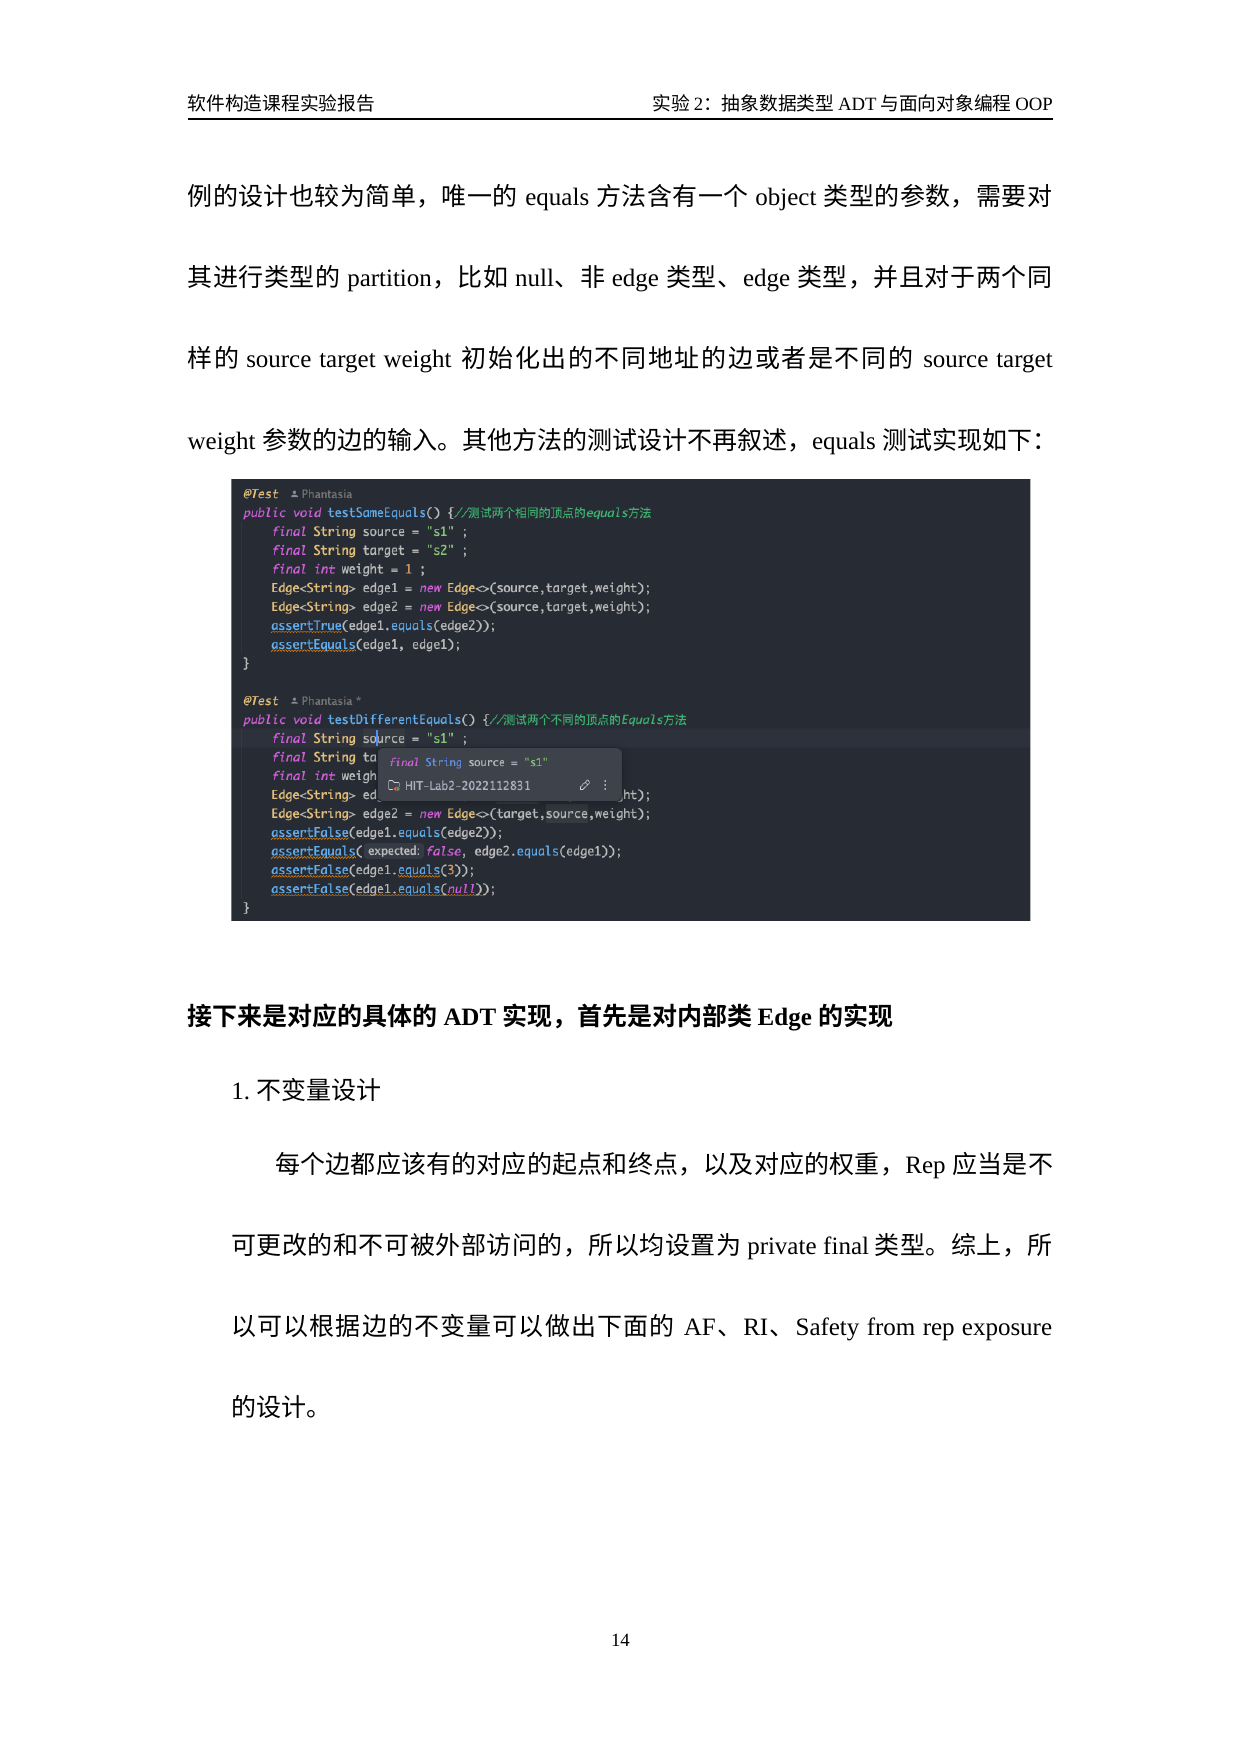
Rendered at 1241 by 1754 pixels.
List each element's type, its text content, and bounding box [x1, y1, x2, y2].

picture [231, 479, 1031, 921]
text 接下来是对应的具体的 ADT 实现，首先是对内部类 Edge 的实现 [187, 982, 1053, 1047]
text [187, 162, 1053, 471]
text 每个边都应该有的对应的起点和终点，以及对应的权重，Rep 应当是不可更改的和不可被外部访问的，所以均设置为private final类型。综上，所以可以根据边的不变量可以做出下面的 AF、RI、Safety from rep exposure 的设计。 [231, 1130, 1053, 1438]
list 不变量设计 [187, 1056, 1053, 1121]
